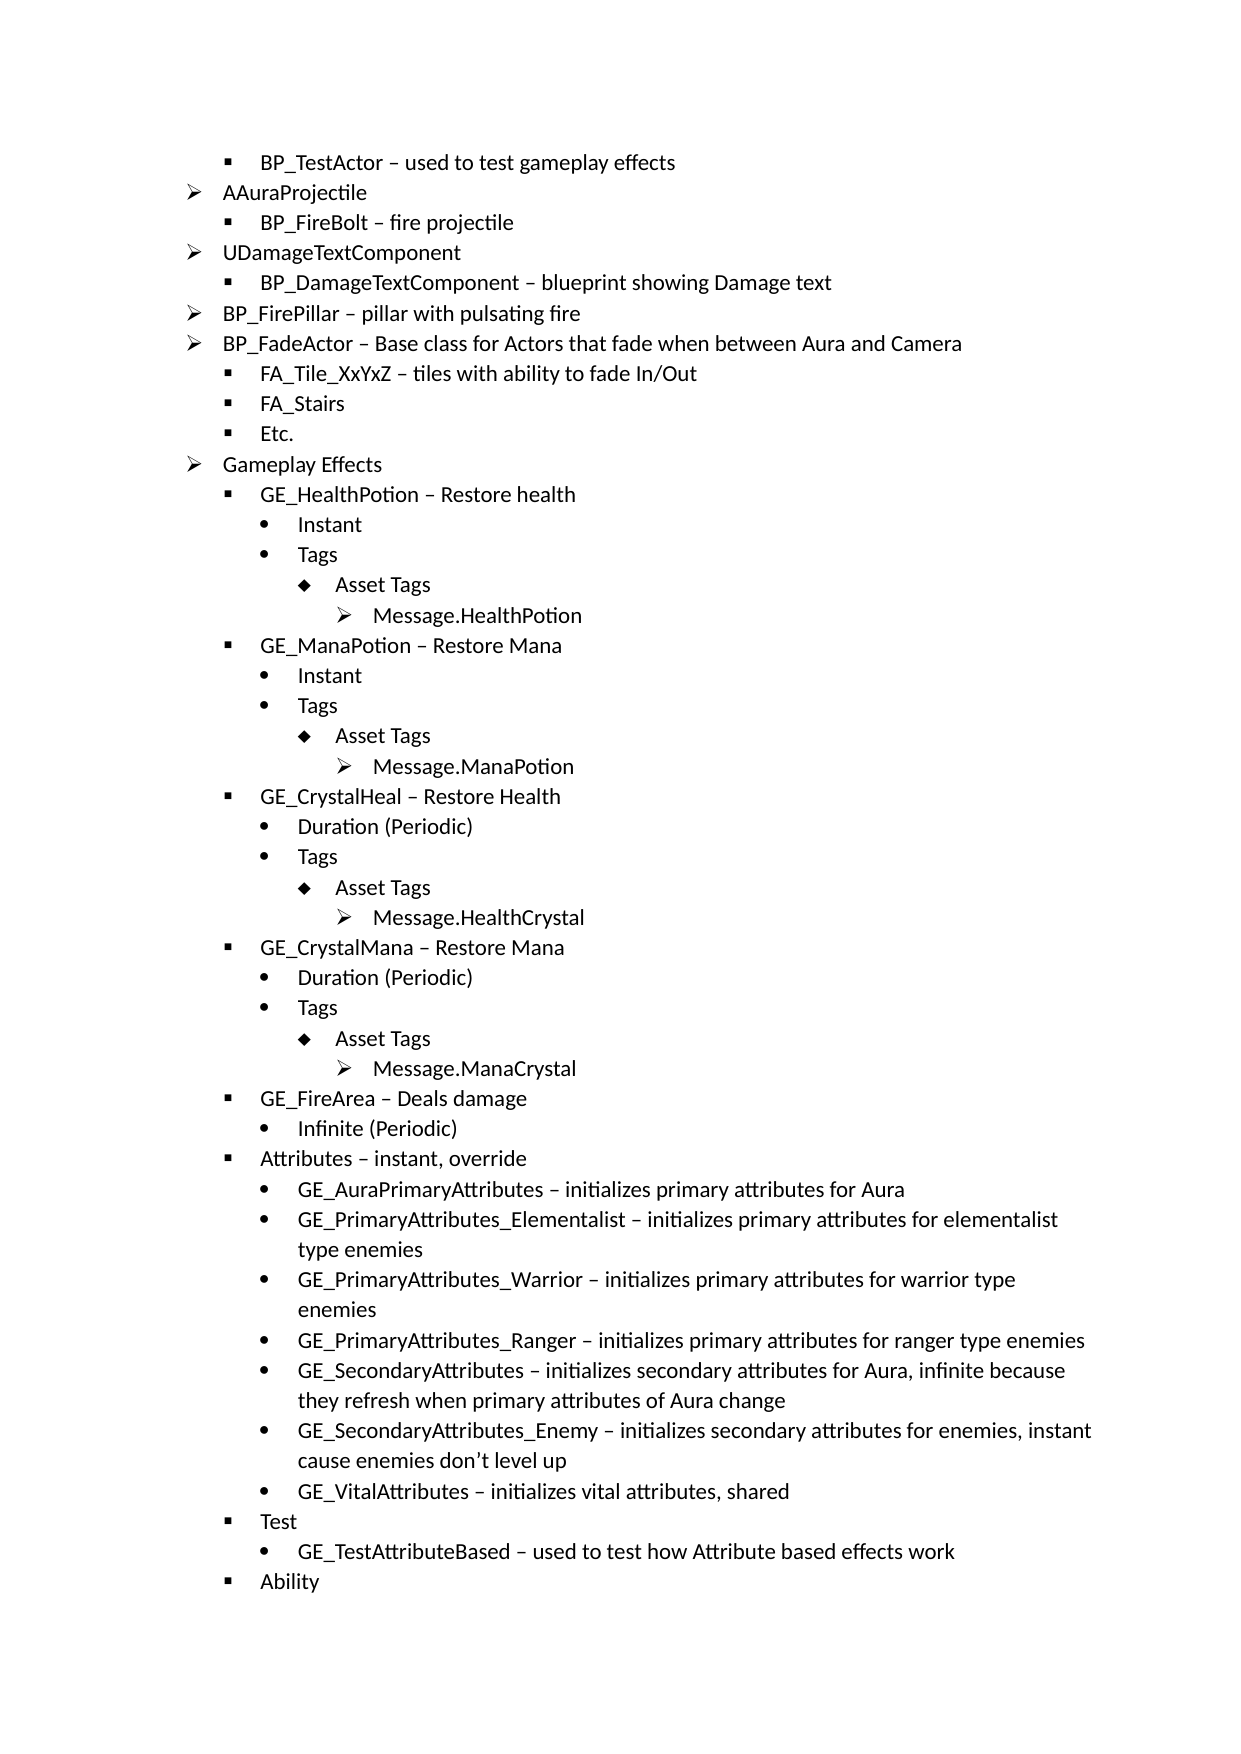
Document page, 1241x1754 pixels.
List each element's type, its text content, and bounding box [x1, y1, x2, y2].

list BP_FadeActor – Base class for Actors that fade when between Aura and Camera [185, 329, 1093, 357]
list GE_PrimaryAttributes_Ranger – initializes primary attributes for ranger type enemies [260, 1326, 1093, 1354]
list Duration (Periodic) [260, 812, 1093, 840]
list Message.ManaPotion [335, 752, 1093, 780]
list AAuraProjectile [185, 178, 1093, 206]
list Attributes – instant, override [223, 1144, 1093, 1172]
list Duration (Periodic) [260, 963, 1093, 991]
list GE_SecondaryAttributes – initializes secondary attributes for Aura, infinite because they refresh when primary attributes of Aura change [260, 1356, 1093, 1414]
list GE_CrystalMana – Restore Mana [223, 933, 1093, 961]
list Test [223, 1507, 1093, 1535]
list Asset Tags [298, 1024, 1093, 1052]
list GE_VitalAttributes – initializes vital attributes, shared [260, 1477, 1093, 1505]
list GE_PrimaryAttributes_Warrior – initializes primary attributes for warrior type enemies [260, 1265, 1093, 1323]
list Message.HealthPotion [335, 601, 1093, 629]
list GE_TestAttributeBased – used to test how Attribute based effects work [260, 1537, 1093, 1565]
list GE_CrystalHeal – Restore Health [223, 782, 1093, 810]
list UDamageTextComponent [185, 238, 1093, 266]
list Asset Tags [298, 873, 1093, 901]
list GE_SecondaryAttributes_Enemy – initializes secondary attributes for enemies, instant cause enemies don’t level up [260, 1416, 1093, 1474]
list Ability [223, 1567, 1093, 1595]
list Asset Tags [298, 722, 1093, 749]
list Instant [260, 510, 1093, 538]
list Tags [260, 691, 1093, 719]
list BP_FireBolt – fire projectile [223, 208, 1093, 236]
list GE_PrimaryAttributes_Elementalist – initializes primary attributes for elementalist type enemies [260, 1205, 1093, 1263]
list FA_Stairs [223, 389, 1093, 417]
list FA_Tile_XxYxZ – tiles with ability to fade In/Out [223, 359, 1093, 387]
list Gameplay Effects [185, 450, 1093, 478]
list Message.HealthCrystal [335, 903, 1093, 931]
list Asset Tags [298, 571, 1093, 598]
list Infinite (Periodic) [260, 1114, 1093, 1142]
list Tags [260, 993, 1093, 1021]
list Etc. [223, 419, 1093, 447]
list BP_DamageTextComponent – blueprint showing Damage text [223, 268, 1093, 296]
list Tags [260, 540, 1093, 568]
list GE_AuraPrimaryAttributes – initializes primary attributes for Aura [260, 1175, 1093, 1203]
list Message.ManaCrystal [335, 1054, 1093, 1082]
list GE_ManaPotion – Restore Mana [223, 631, 1093, 659]
list Instant [260, 661, 1093, 689]
list GE_FireArea – Deals damage [223, 1084, 1093, 1112]
list GE_HealthPotion – Restore health [223, 480, 1093, 508]
list BP_FirePillar – pillar with pulsating fire [185, 299, 1093, 327]
list BP_TestActor – used to test gameplay effects [223, 148, 1093, 176]
list Tags [260, 842, 1093, 870]
